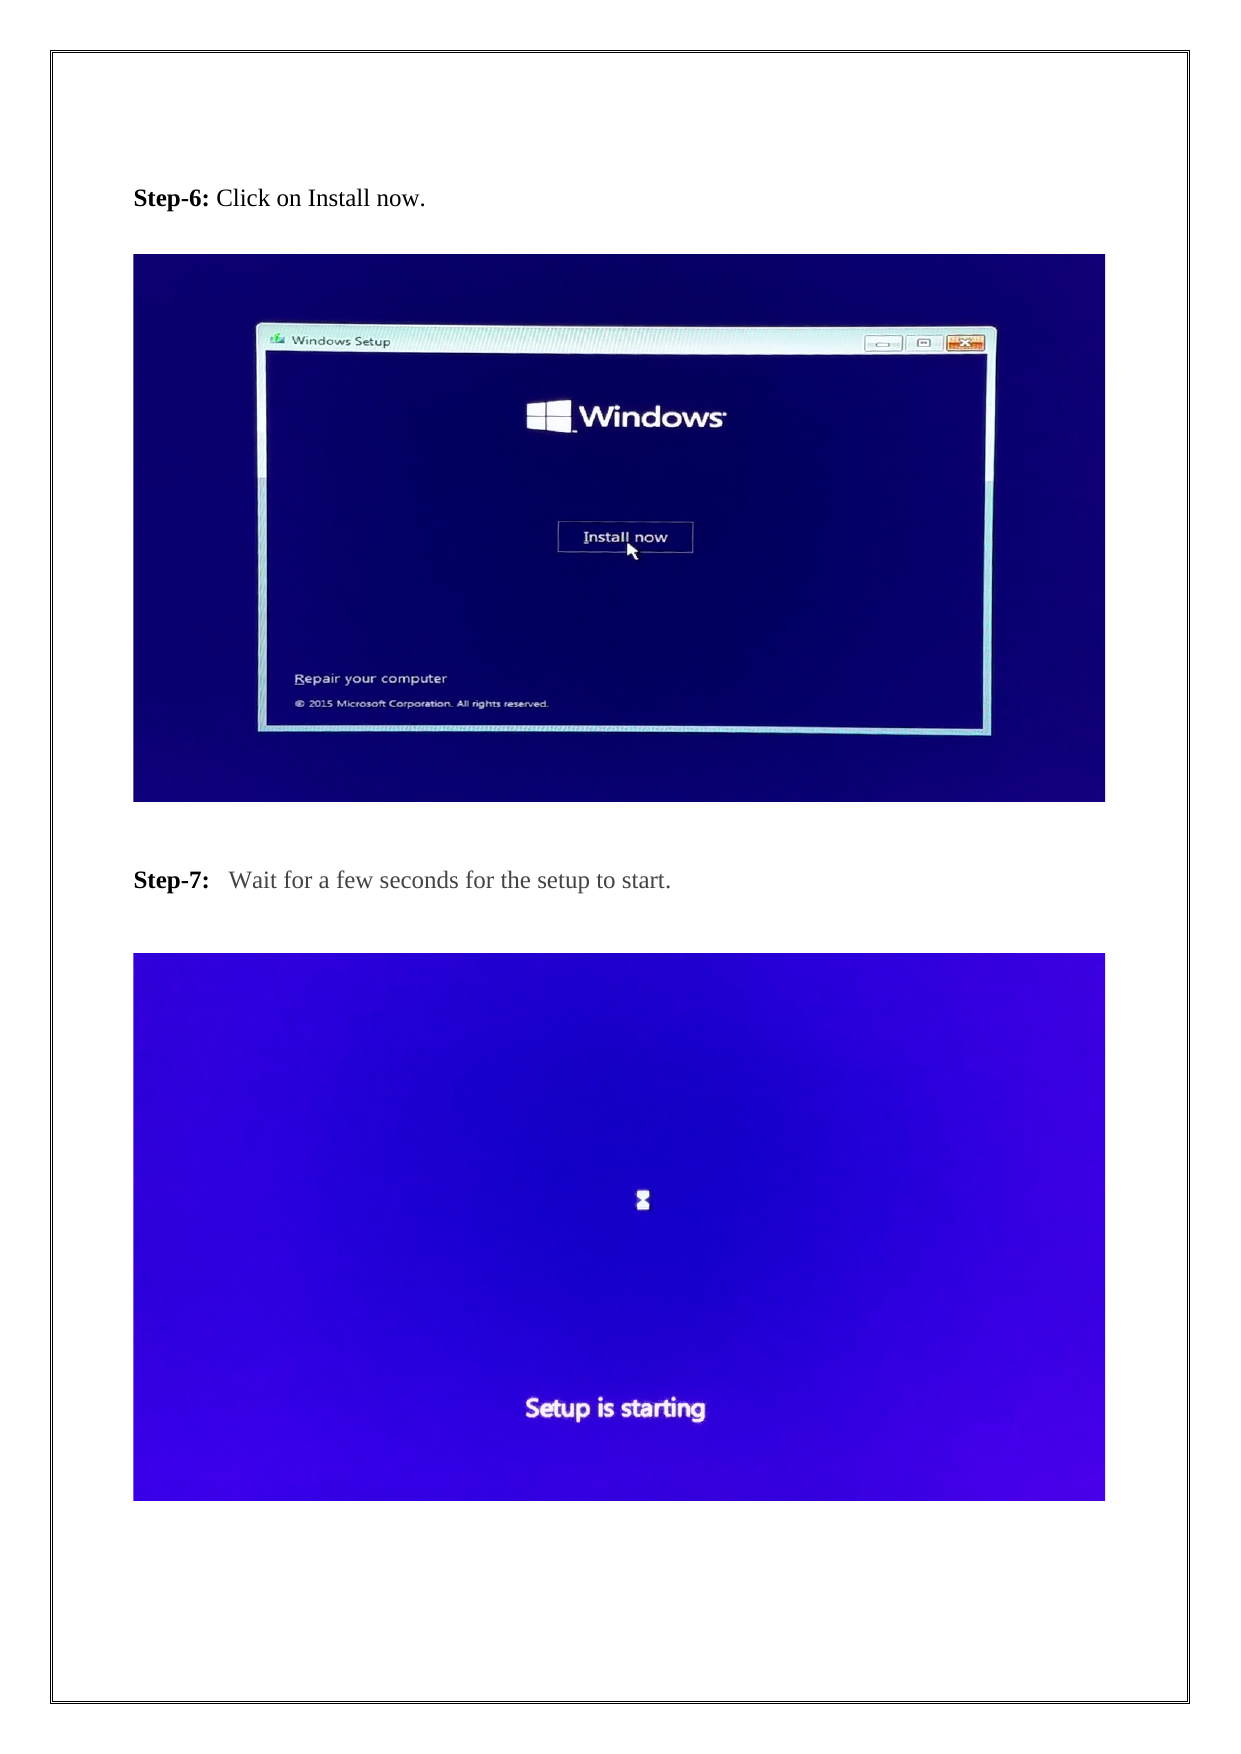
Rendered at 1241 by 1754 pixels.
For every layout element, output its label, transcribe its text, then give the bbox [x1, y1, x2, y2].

text Step-7: Wait for a few seconds for the setup to start. [228, 864, 1107, 895]
picture [133, 254, 1106, 802]
text Step-6: Click on Install now. [133, 175, 1107, 215]
picture [133, 953, 1106, 1501]
